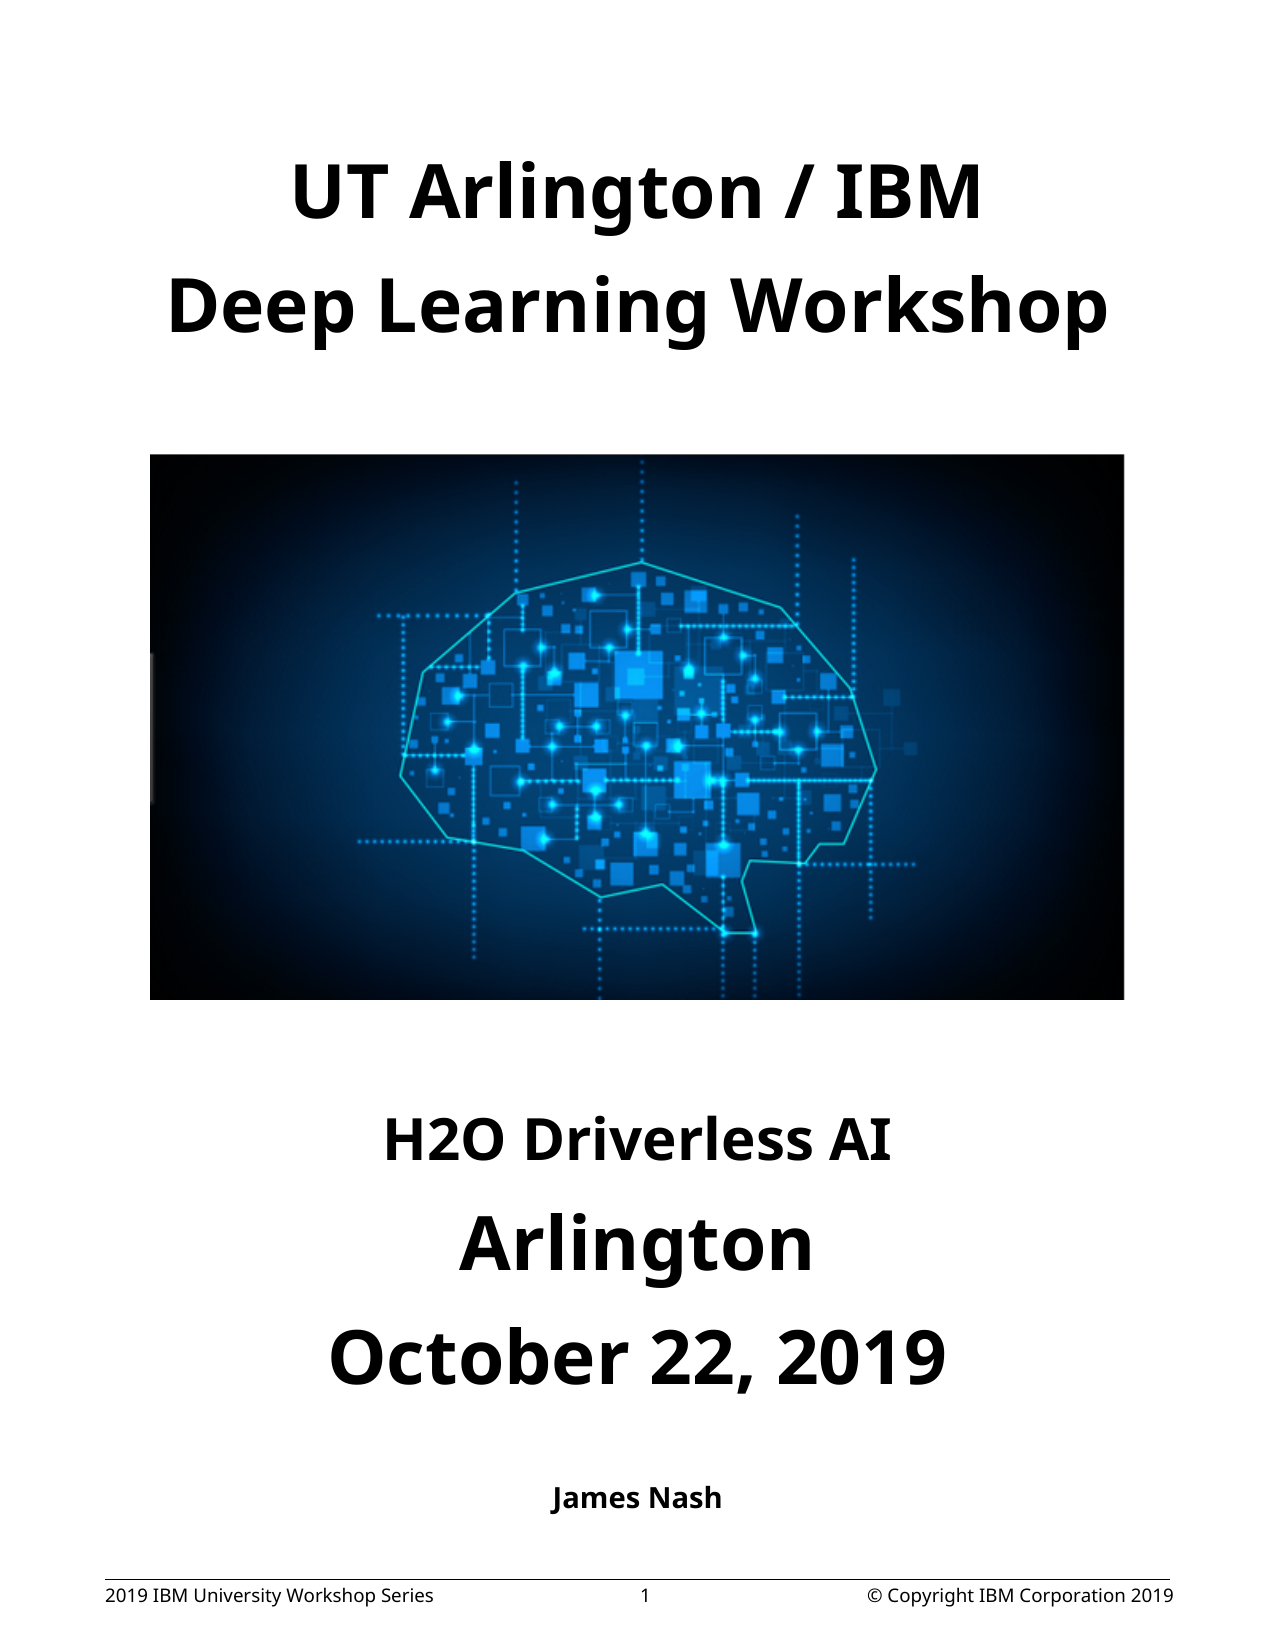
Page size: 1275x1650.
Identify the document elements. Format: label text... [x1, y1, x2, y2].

text James Nash [105, 1477, 1170, 1517]
text Deep Learning Workshop [105, 253, 1170, 355]
text UT Arlington / IBM [105, 138, 1170, 240]
picture [150, 453, 1125, 1000]
text October 22, 2019 [105, 1304, 1170, 1407]
text Arlington [105, 1190, 1170, 1292]
text H2O Driverless AI [105, 1098, 1170, 1177]
